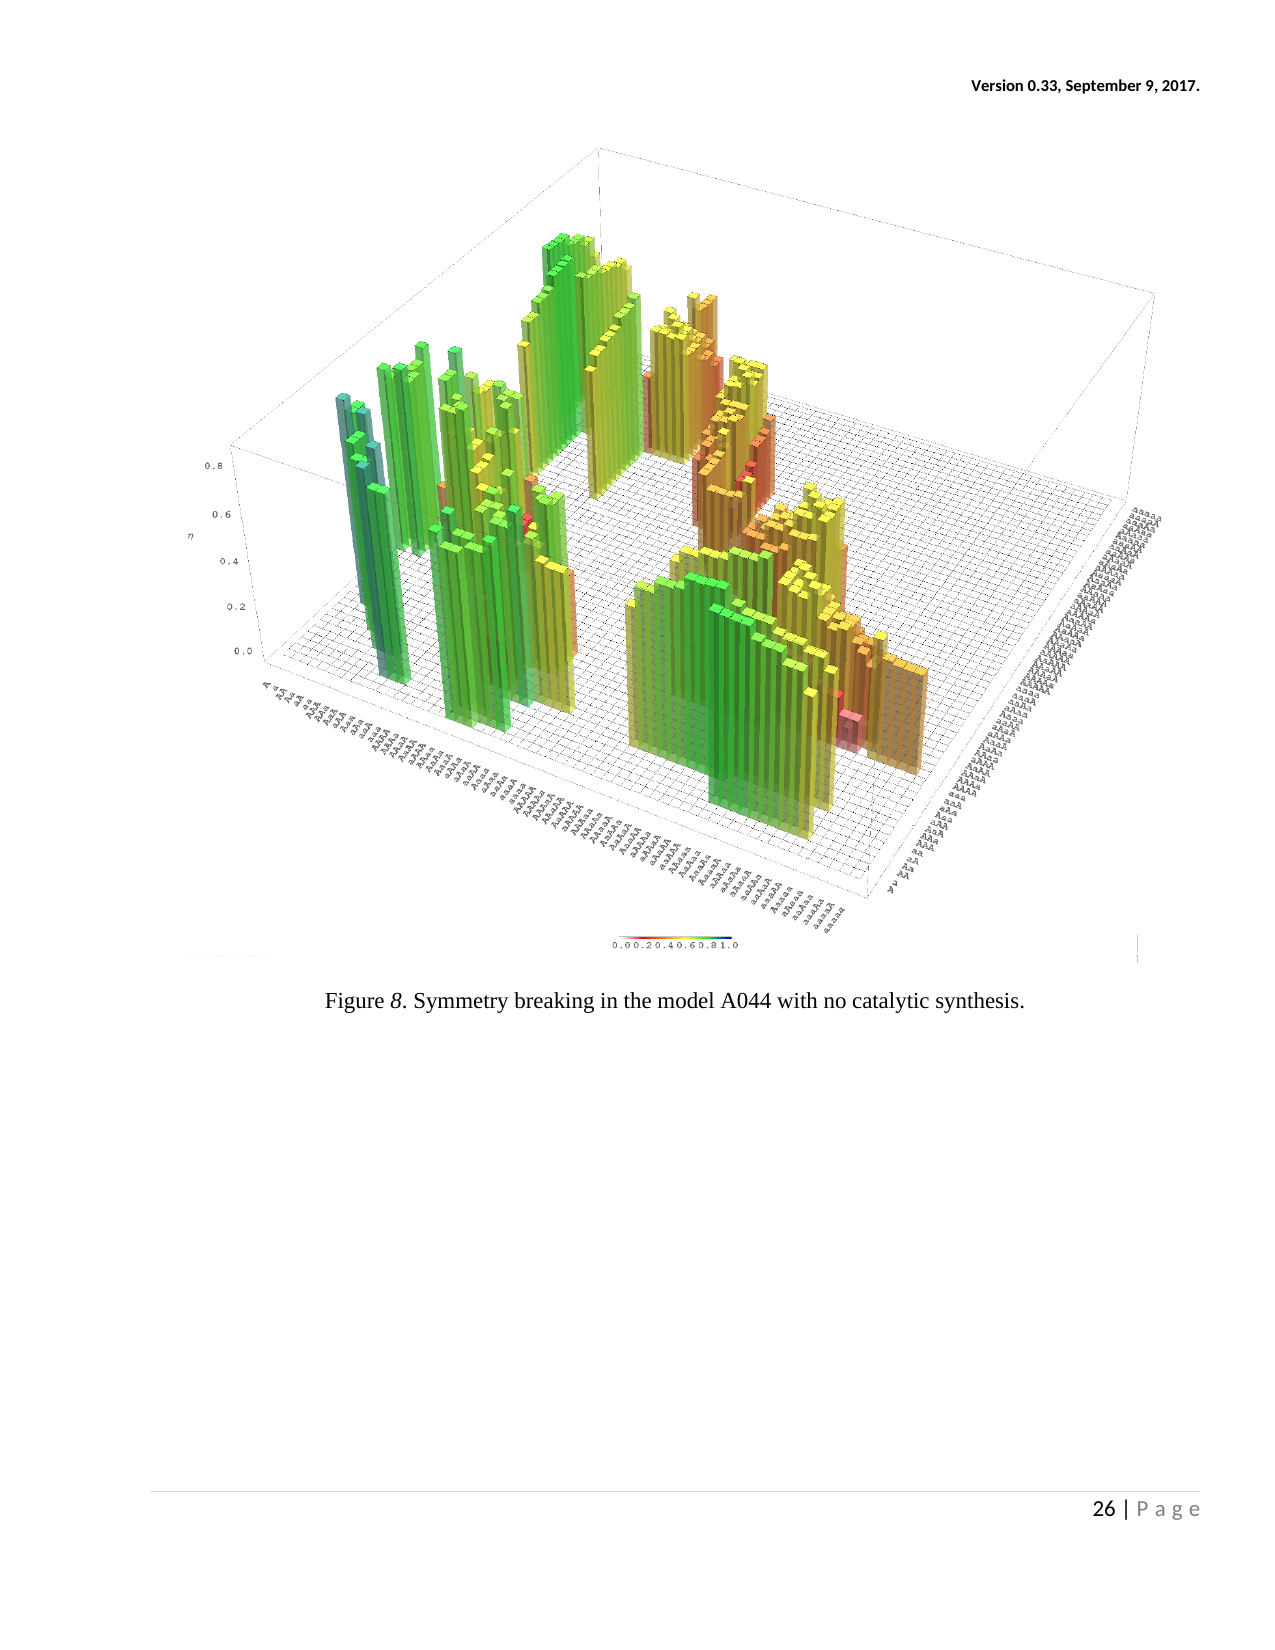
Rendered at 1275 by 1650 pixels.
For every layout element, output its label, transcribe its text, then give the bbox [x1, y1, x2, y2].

picture [187, 148, 1163, 963]
text Figure 8. Symmetry breaking in the model A044 with no catalytic synthesis. [150, 987, 1200, 1014]
